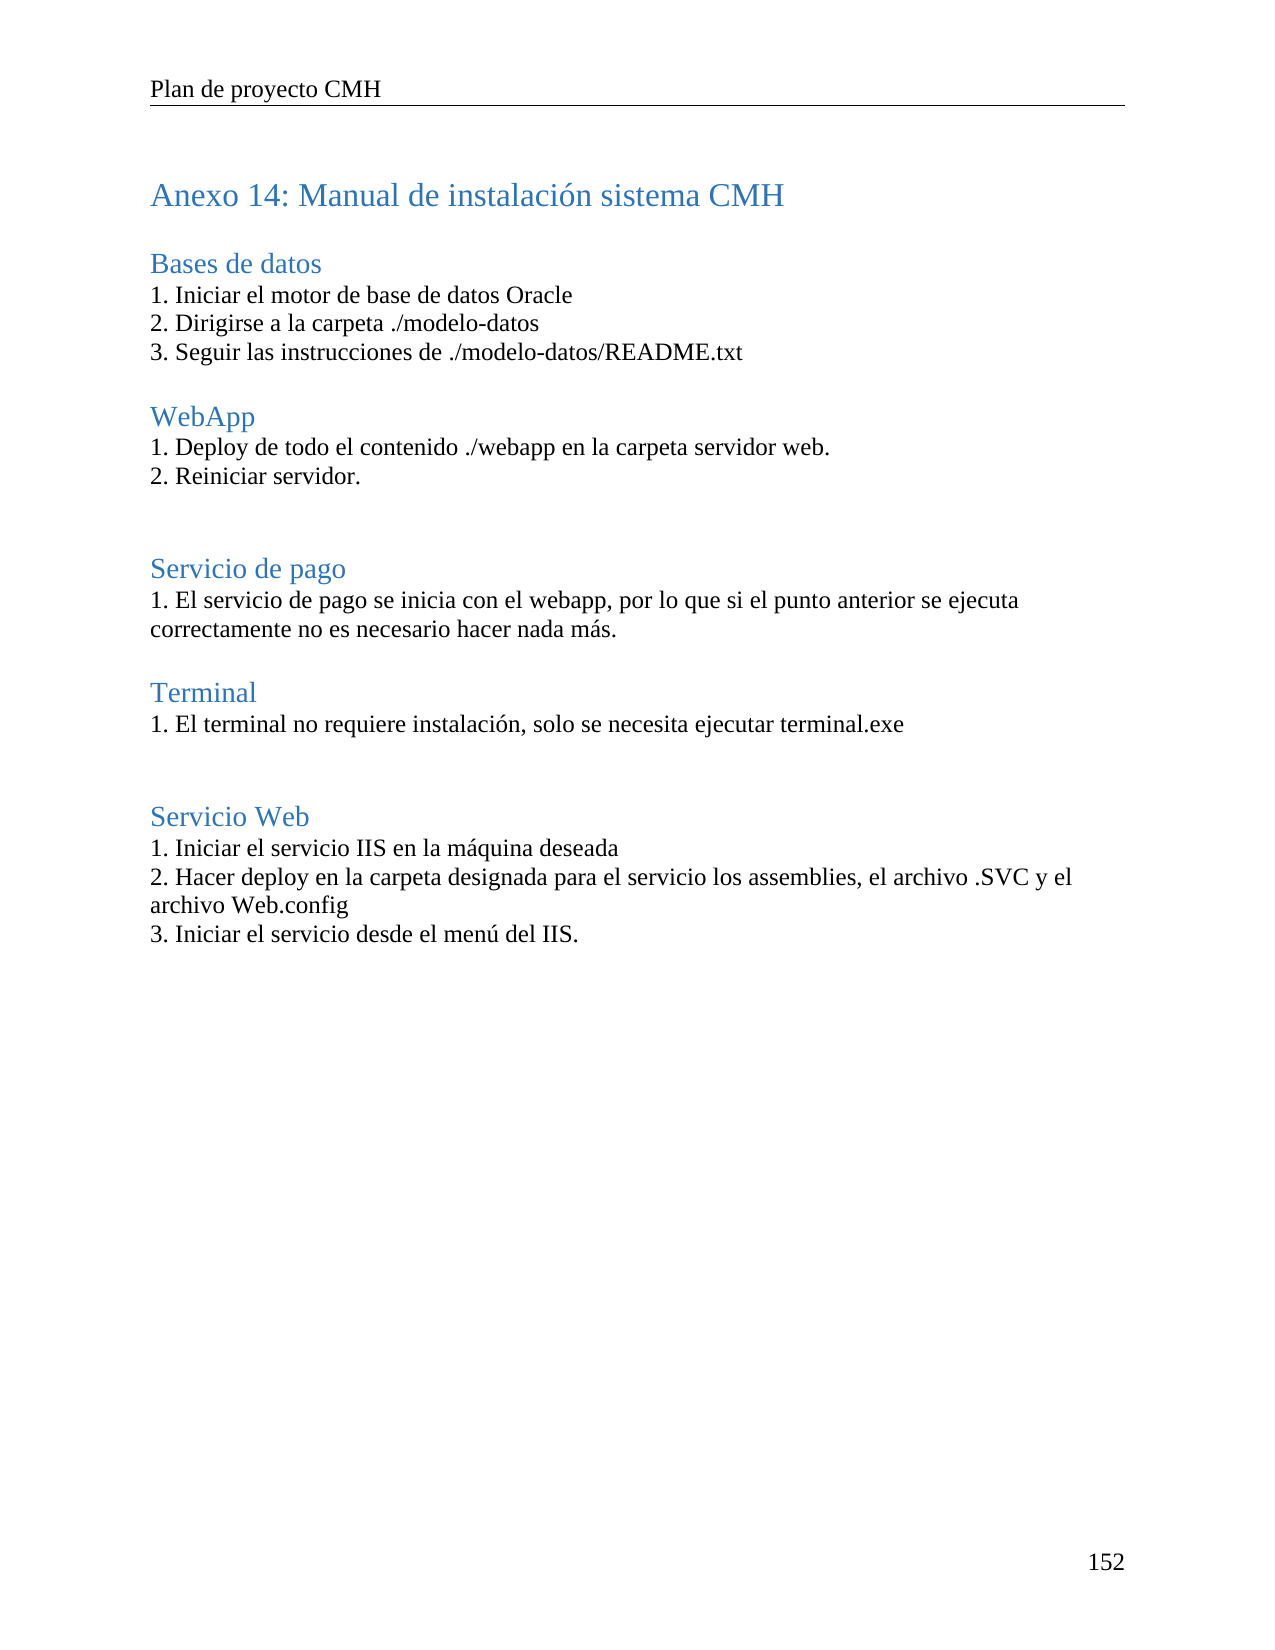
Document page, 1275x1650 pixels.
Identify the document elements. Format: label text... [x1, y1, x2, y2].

text 2. Hacer deploy en la carpeta designada para el servicio los assemblies, el archivo .SVC y el archivo Web.config [150, 862, 1125, 919]
text 1. El servicio de pago se inicia con el webapp, por lo que si el punto anterior se ejecuta correctamente no es necesario hacer nada más. [150, 585, 1125, 643]
text 2. Reiniciar servidor. [150, 461, 1125, 490]
text 1. Iniciar el motor de base de datos Oracle [150, 280, 1125, 308]
subtitle Servicio Web [150, 799, 1125, 833]
subtitle Terminal [150, 676, 1125, 709]
subtitle Bases de datos [150, 246, 1125, 280]
text 1. Deploy de todo el contenido ./webapp en la carpeta servidor web. [150, 432, 1125, 461]
subtitle Servicio de pago [150, 552, 1125, 585]
text 3. Seguir las instrucciones de ./modelo-datos/README.txt [150, 337, 1125, 366]
text 3. Iniciar el servicio desde el menú del IIS. [150, 919, 1125, 948]
subtitle Anexo 14: Manual de instalación sistema CMH [150, 175, 1125, 213]
text 1. Iniciar el servicio IIS en la máquina deseada [150, 833, 1125, 862]
subtitle WebApp [150, 399, 1125, 432]
text 2. Dirigirse a la carpeta ./modelo-datos [150, 308, 1125, 337]
text 1. El terminal no requiere instalación, solo se necesita ejecutar terminal.exe [150, 709, 1125, 738]
